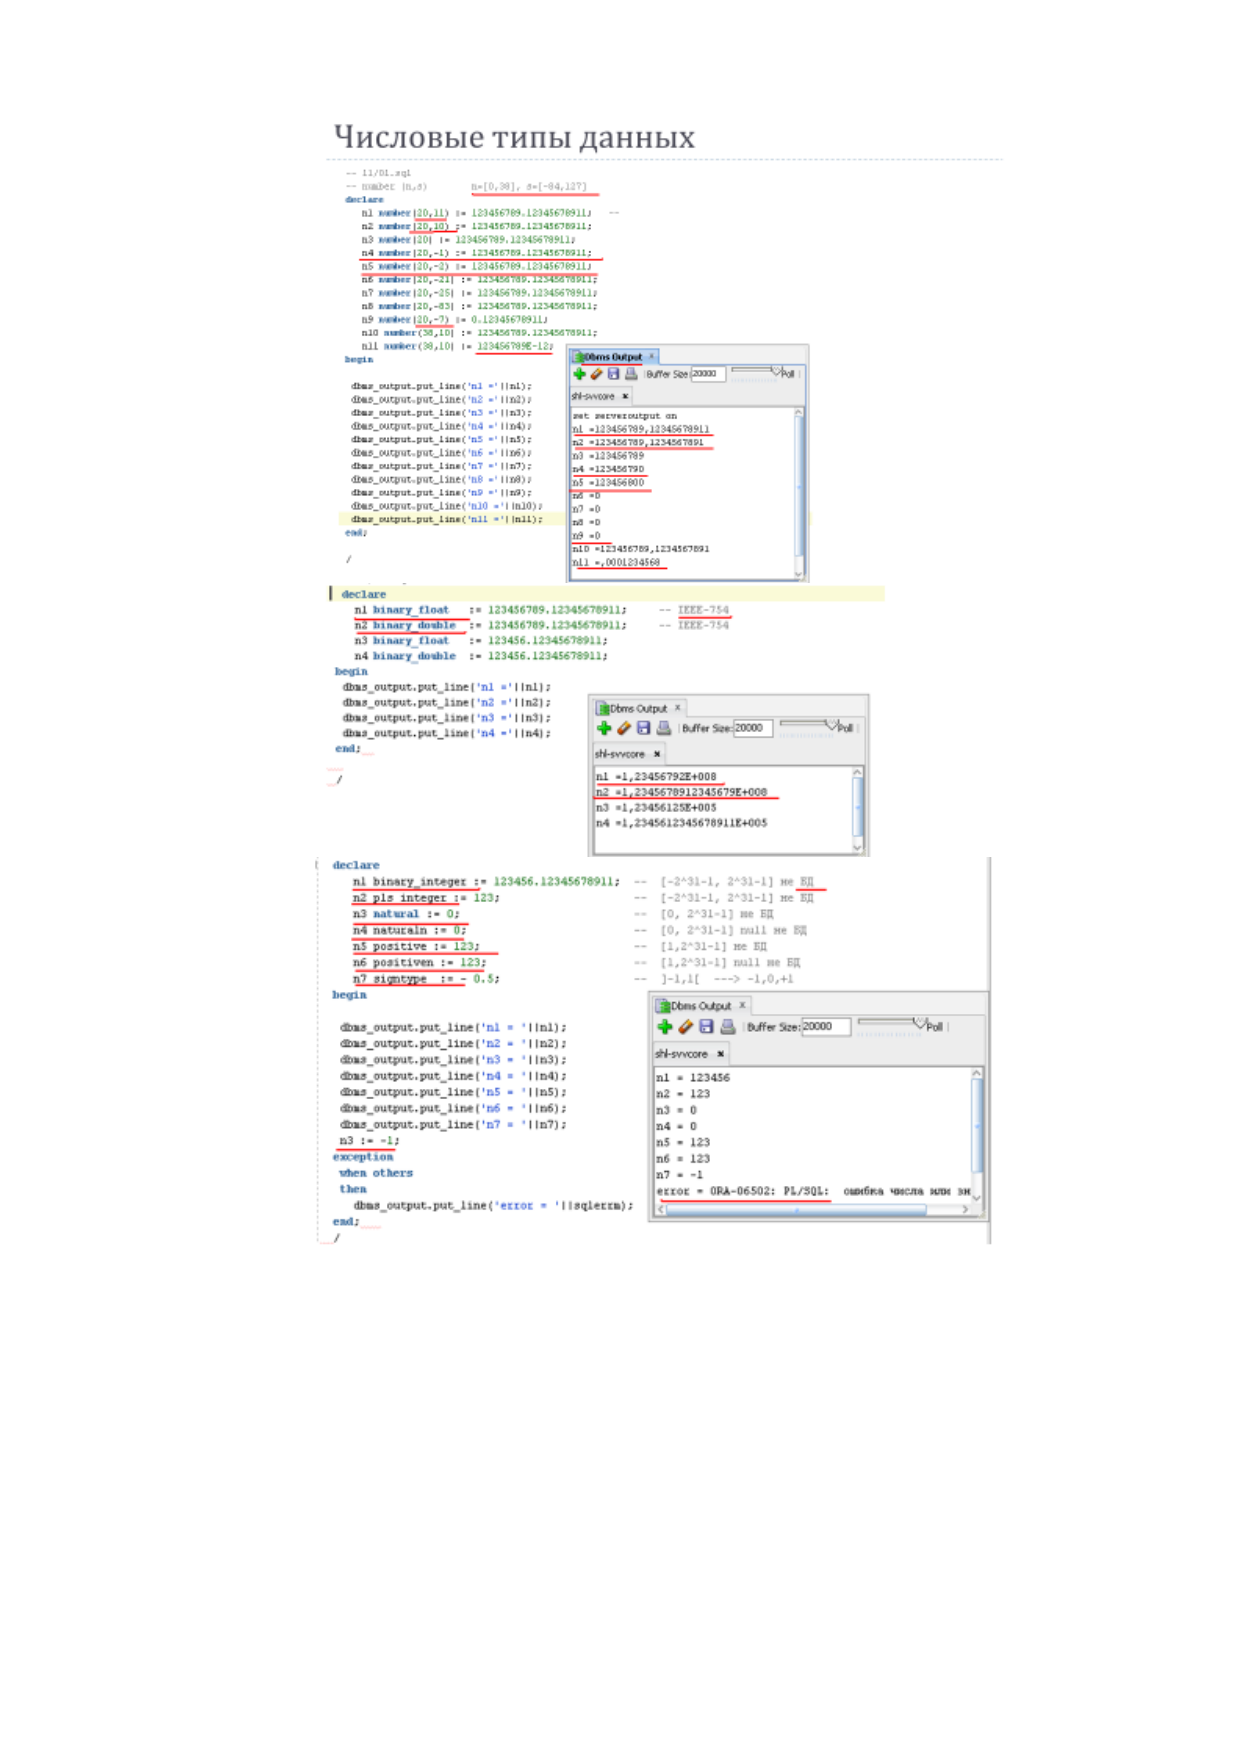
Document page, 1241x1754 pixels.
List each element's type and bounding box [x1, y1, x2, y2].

picture [289, 118, 1040, 1245]
